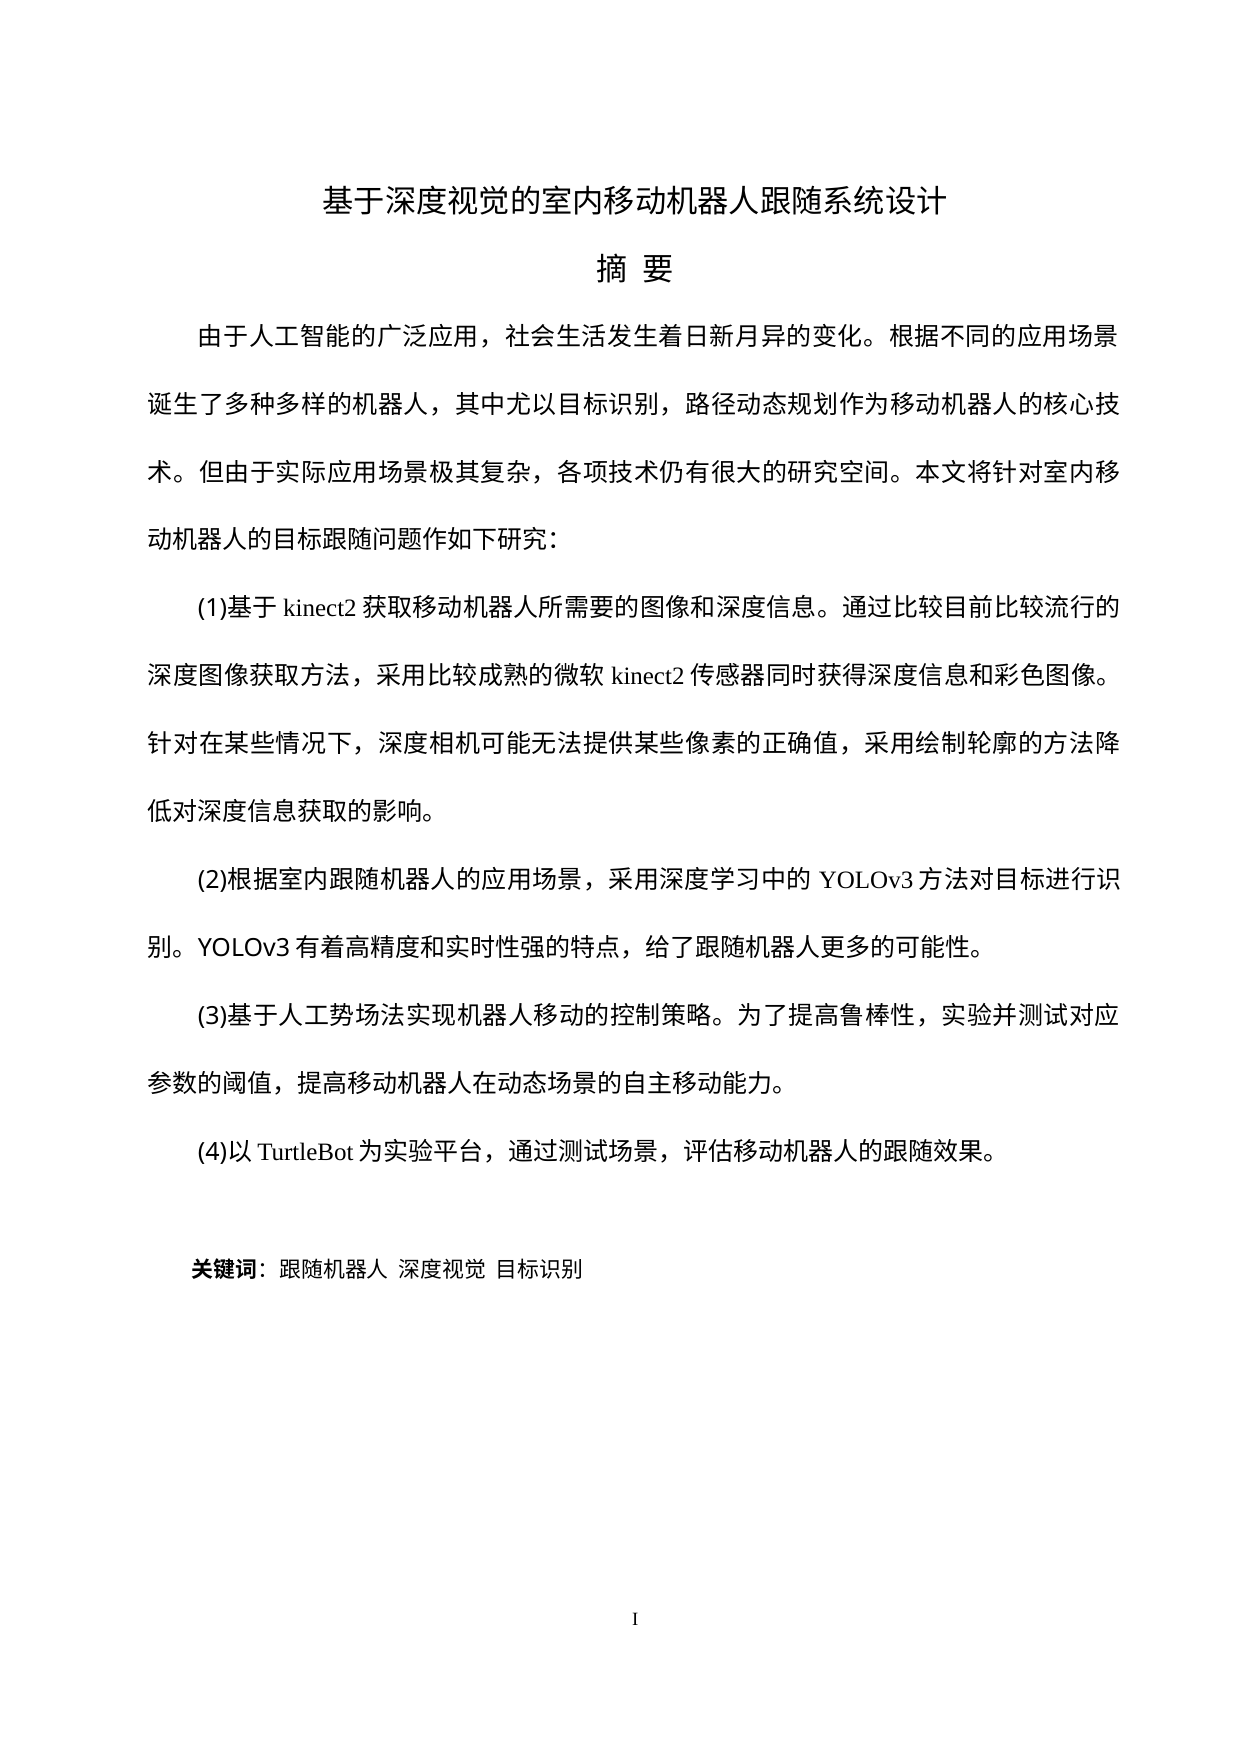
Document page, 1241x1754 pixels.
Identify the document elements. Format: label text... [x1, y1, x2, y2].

text (4)以TurtleBot为实验平台，通过测试场景，评估移动机器人的跟随效果。 [148, 1115, 1122, 1183]
text 基于深度视觉的室内移动机器人跟随系统设计 [148, 164, 1122, 232]
text (2)根据室内跟随机器人的应用场景，采用深度学习中的YOLOv3方法对目标进行识别。YOLOv3有着高精度和实时性强的特点，给了跟随机器人更多的可能性。 [148, 844, 1122, 979]
text (1)基于kinect2获取移动机器人所需要的图像和深度信息。通过比较目前比较流行的深度图像获取方法，采用比较成熟的微软kinect2传感器同时获得深度信息和彩色图像。针对在某些情况下，深度相机可能无法提供某些像素的正确值，采用绘制轮廓的方法降低对深度信息获取的影响。 [148, 572, 1122, 844]
text 关键词：跟随机器人 深度视觉 目标识别 [148, 1251, 1122, 1285]
text 由于人工智能的广泛应用，社会生活发生着日新月异的变化。根据不同的应用场景诞生了多种多样的机器人，其中尤以目标识别，路径动态规划作为移动机器人的核心技术。但由于实际应用场景极其复杂，各项技术仍有很大的研究空间。本文将针对室内移动机器人的目标跟随问题作如下研究： [148, 300, 1122, 572]
text (3)基于人工势场法实现机器人移动的控制策略。为了提高鲁棒性，实验并测试对应参数的阈值，提高移动机器人在动态场景的自主移动能力。 [148, 979, 1122, 1115]
text 摘 要 [148, 232, 1122, 300]
